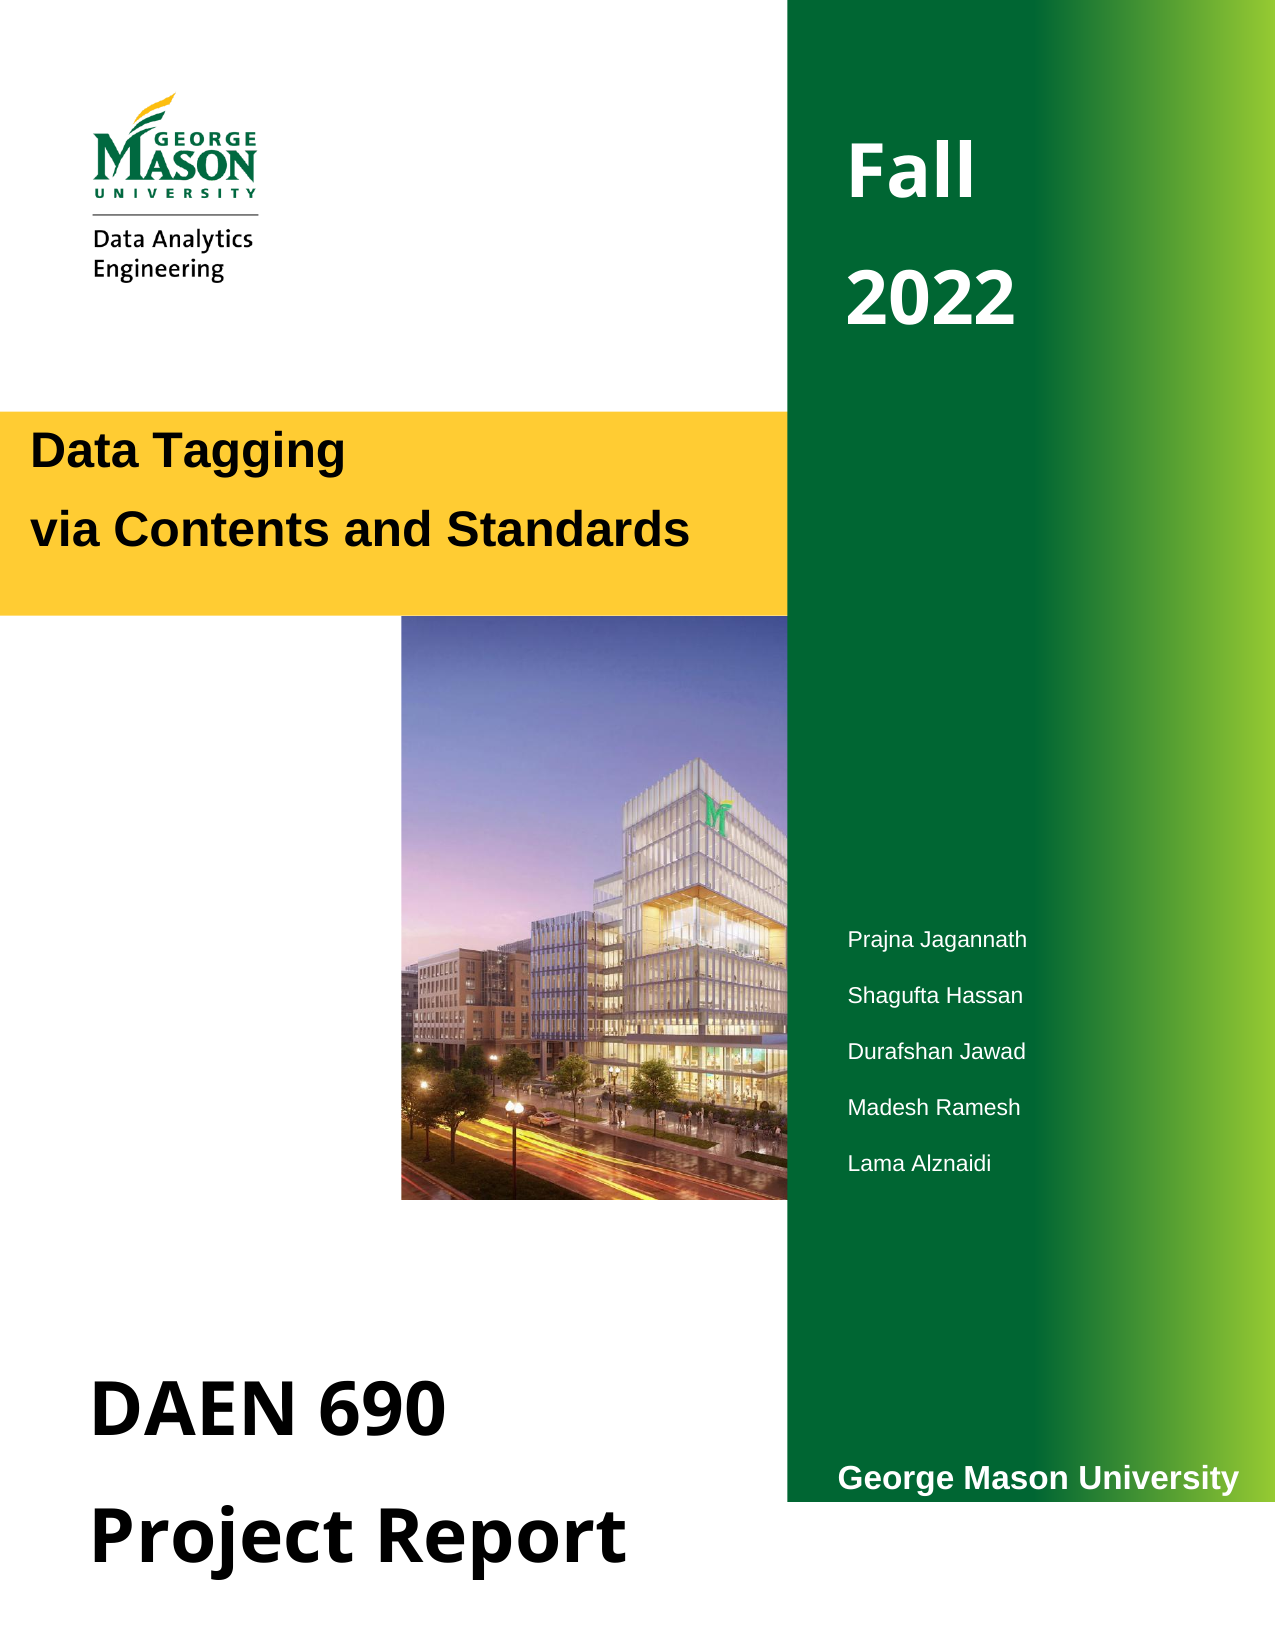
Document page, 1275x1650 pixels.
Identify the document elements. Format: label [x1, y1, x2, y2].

picture [75, 75, 273, 300]
picture [401, 616, 787, 1200]
